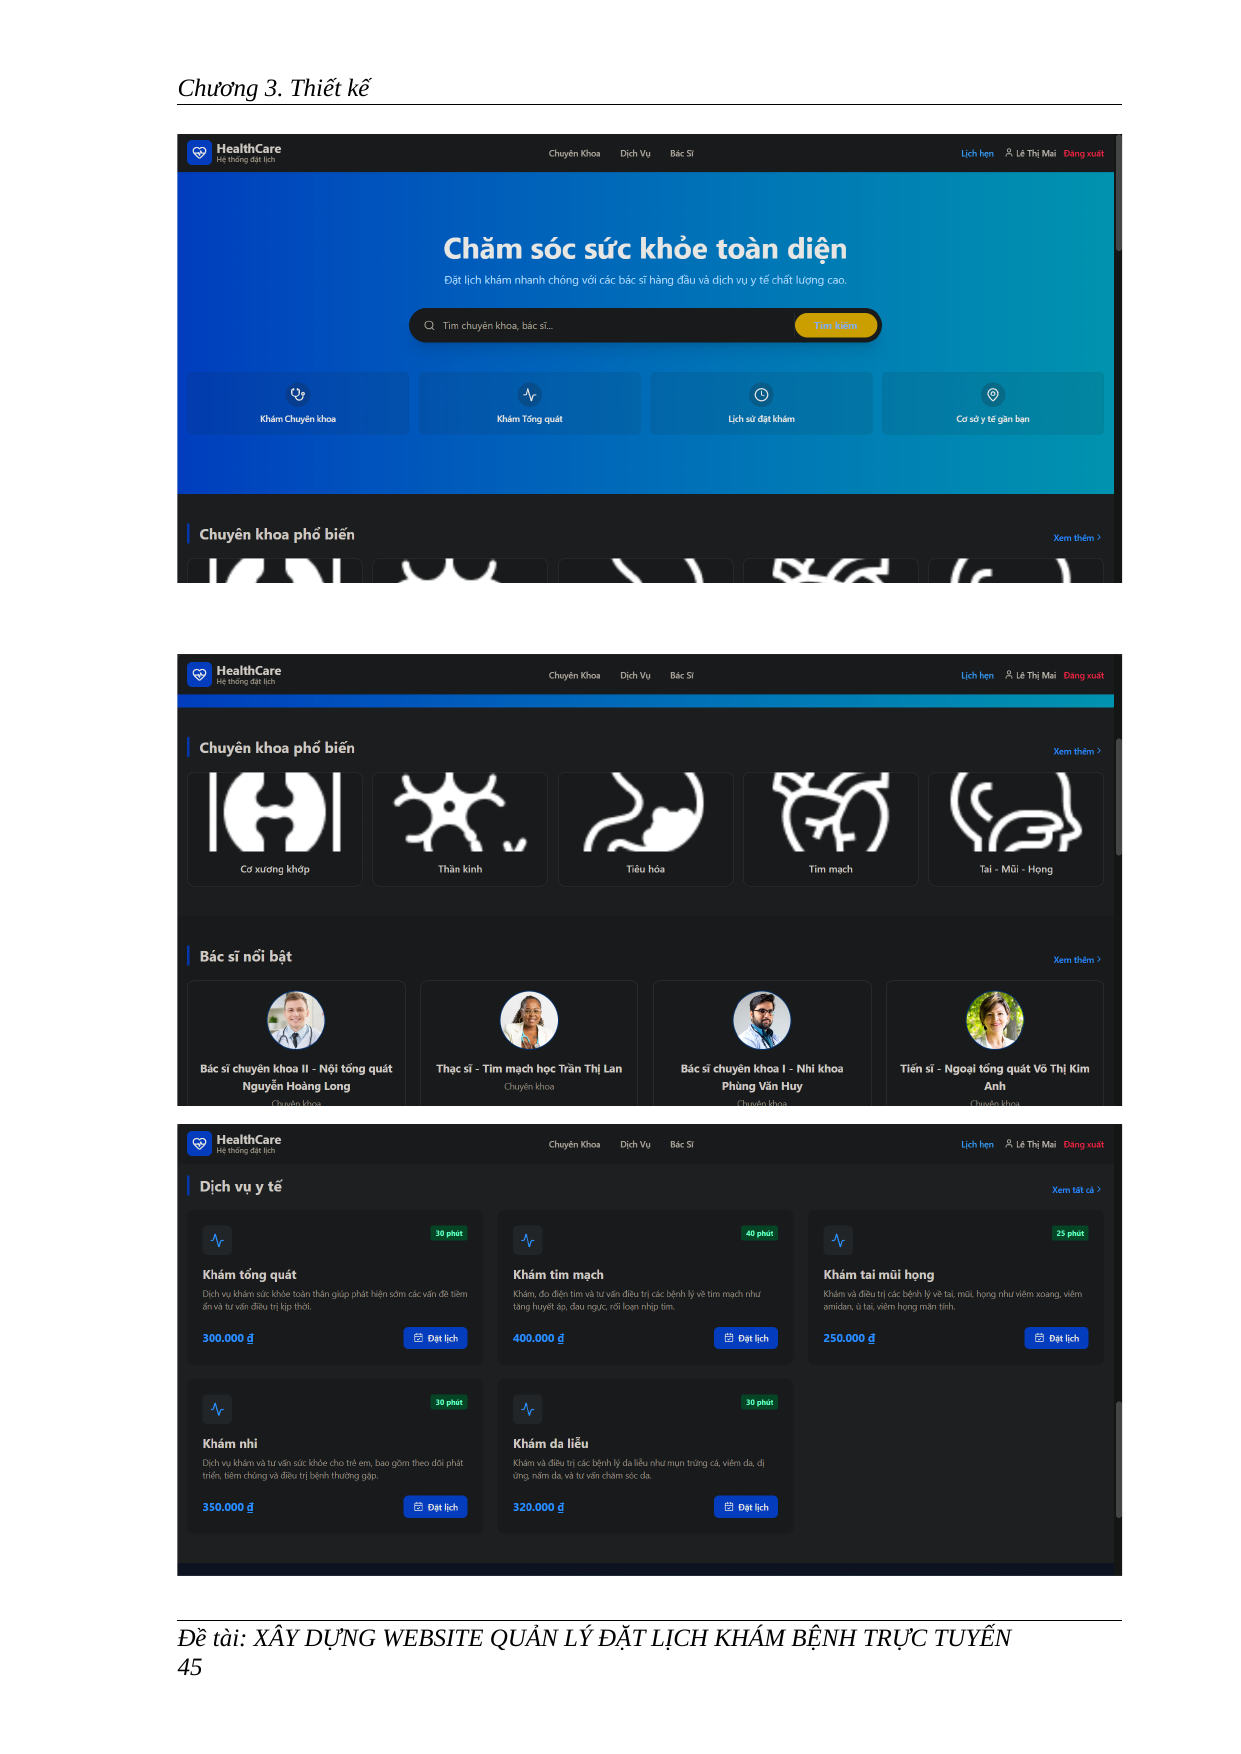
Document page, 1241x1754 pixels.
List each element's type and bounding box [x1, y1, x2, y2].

picture [177, 654, 1123, 1106]
picture [177, 134, 1123, 583]
picture [177, 1124, 1123, 1576]
